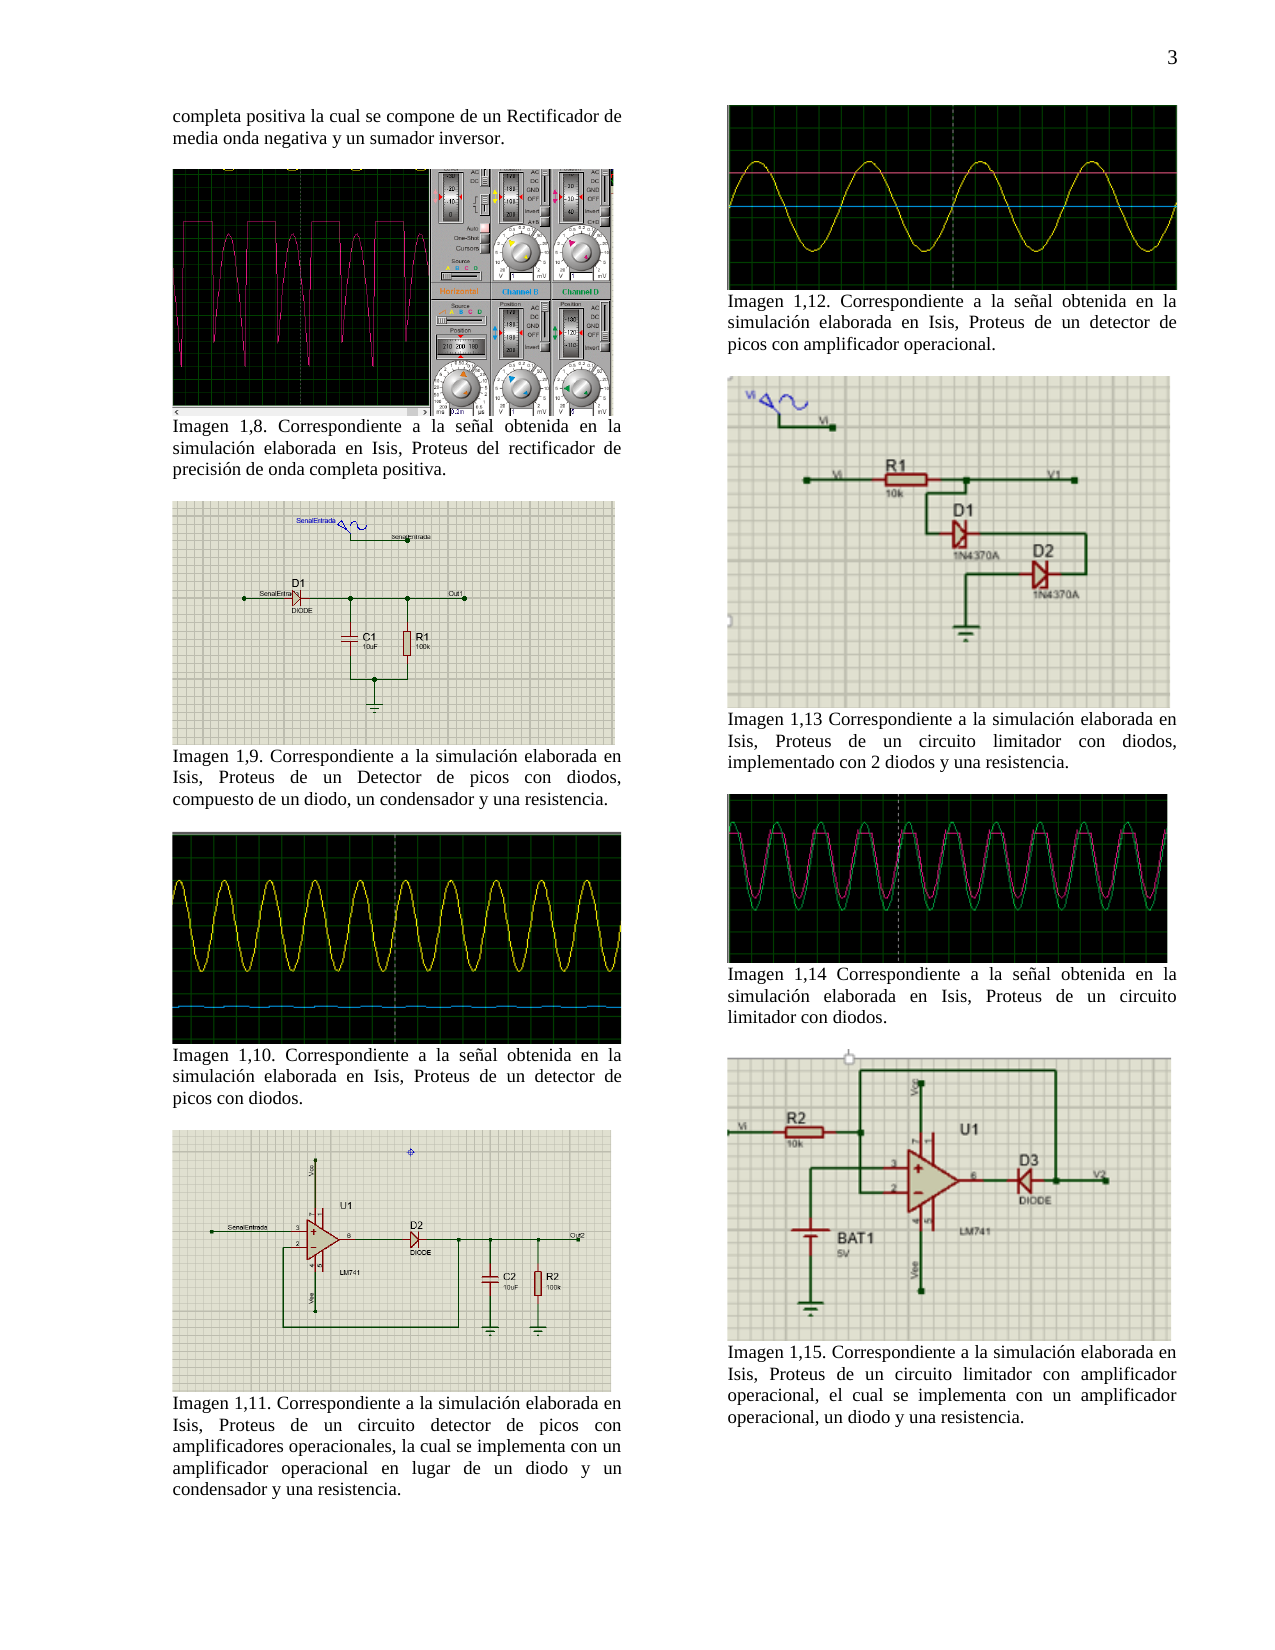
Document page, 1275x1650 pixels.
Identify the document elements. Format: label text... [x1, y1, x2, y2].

list Imagen 1,9. Correspondiente a la simulación elaborada en Isis, Proteus de un Detector de picos con diodos, compuesto de un diodo, un condensador y una resistencia. [172, 745, 622, 809]
picture [727, 105, 1178, 290]
picture [172, 1130, 612, 1392]
picture [727, 1049, 1172, 1341]
list Imagen 1,10. Correspondiente a la señal obtenida en la simulación elaborada en Isis, Proteus de un detector de picos con diodos. [172, 1044, 622, 1108]
picture [727, 376, 1171, 708]
list Imagen 1,15. Correspondiente a la simulación elaborada en Isis, Proteus de un circuito limitador con amplificador operacional, el cual se implementa con un amplificador operacional, un diodo y una resistencia. [727, 1341, 1177, 1427]
list Imagen 1,13 Correspondiente a la simulación elaborada en Isis, Proteus de un circuito limitador con diodos, implementado con 2 diodos y una resistencia. [727, 708, 1177, 773]
picture [172, 169, 614, 416]
picture [172, 1008, 622, 1044]
list Imagen 1,14 Correspondiente a la señal obtenida en la simulación elaborada en Isis, Proteus de un circuito limitador con diodos. [727, 963, 1177, 1028]
list Imagen 1,12. Correspondiente a la señal obtenida en la simulación elaborada en Isis, Proteus de un detector de picos con amplificador operacional. [727, 290, 1177, 354]
list Imagen 1,8. Correspondiente a la señal obtenida en la simulación elaborada en Isis, Proteus del rectificador de precisión de onda completa positiva. [172, 415, 622, 480]
list Imagen 1,11. Correspondiente a la simulación elaborada en Isis, Proteus de un circuito detector de picos con amplificadores operacionales, la cual se implementa con un amplificador operacional en lugar de un diodo y un condensador y una resistencia. [172, 1392, 622, 1500]
picture [727, 794, 1168, 963]
picture [172, 501, 615, 745]
picture [172, 831, 622, 1006]
